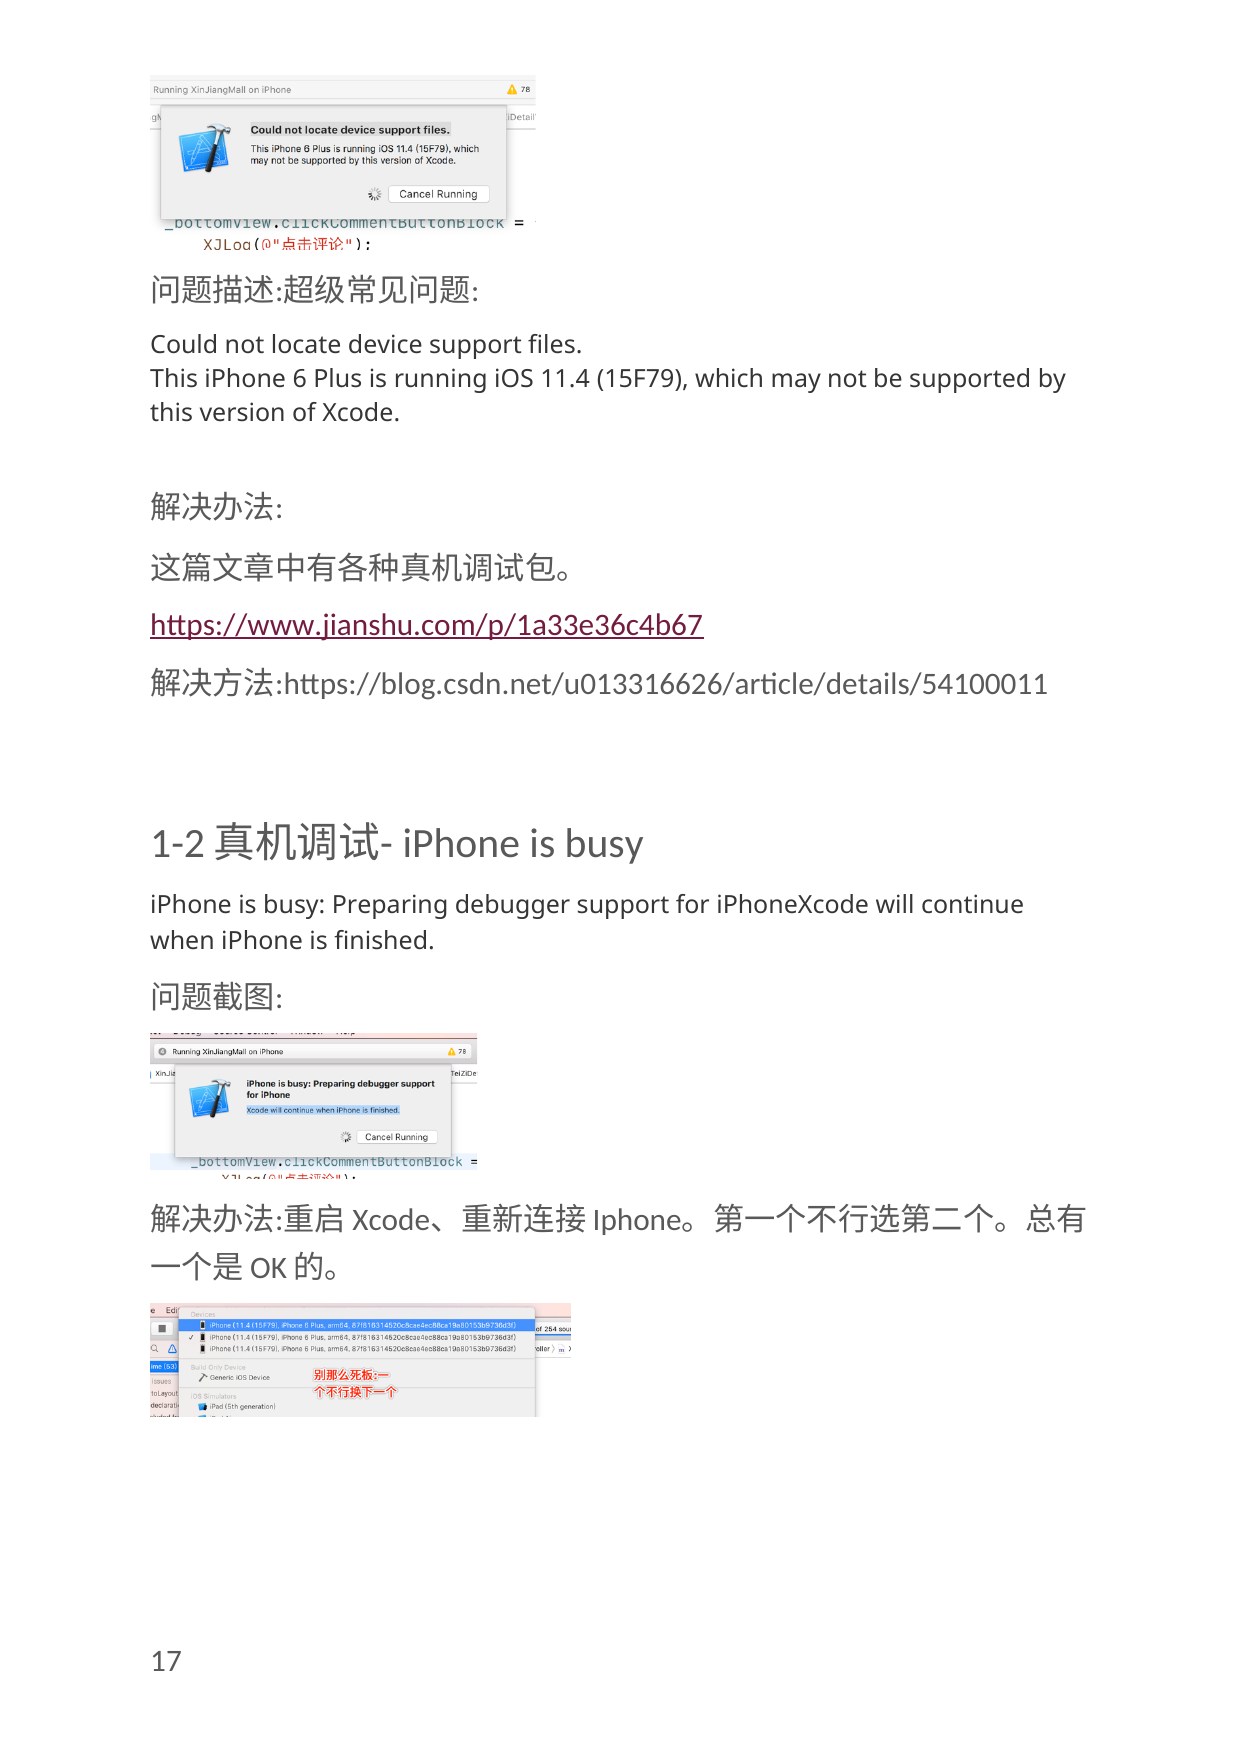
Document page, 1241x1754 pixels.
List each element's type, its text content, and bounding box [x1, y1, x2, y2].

picture [150, 1033, 478, 1179]
picture [150, 1303, 571, 1417]
text 问题描述:超级常见问题: [150, 265, 1090, 310]
text 问题截图: [150, 972, 1090, 1017]
text https://www.jianshu.com/p/1a33e36c4b67 [150, 605, 1090, 643]
text iPhone is busy: Preparing debugger support for iPhoneXcode will continue when iPhone is finished. [150, 886, 1090, 957]
text This iPhone 6 Plus is running iOS 11.4 (15F79), which may not be supported by this version of Xcode. [150, 360, 1090, 428]
text 这篇文章中有各种真机调试包。 [150, 543, 1090, 589]
picture [150, 75, 536, 250]
text 解决方法:https://blog.csdn.net/u013316626/article/details/54100011 [150, 658, 1090, 703]
text Could not locate device support files. [150, 326, 1090, 360]
text 解决办法: [150, 482, 1090, 527]
text 解决办法:重启Xcode、重新连接Iphone。第一个不行选第二个。总有一个是OK的。 [150, 1194, 1090, 1288]
subtitle 1-2真机调试- iPhone is busy [150, 809, 1090, 869]
